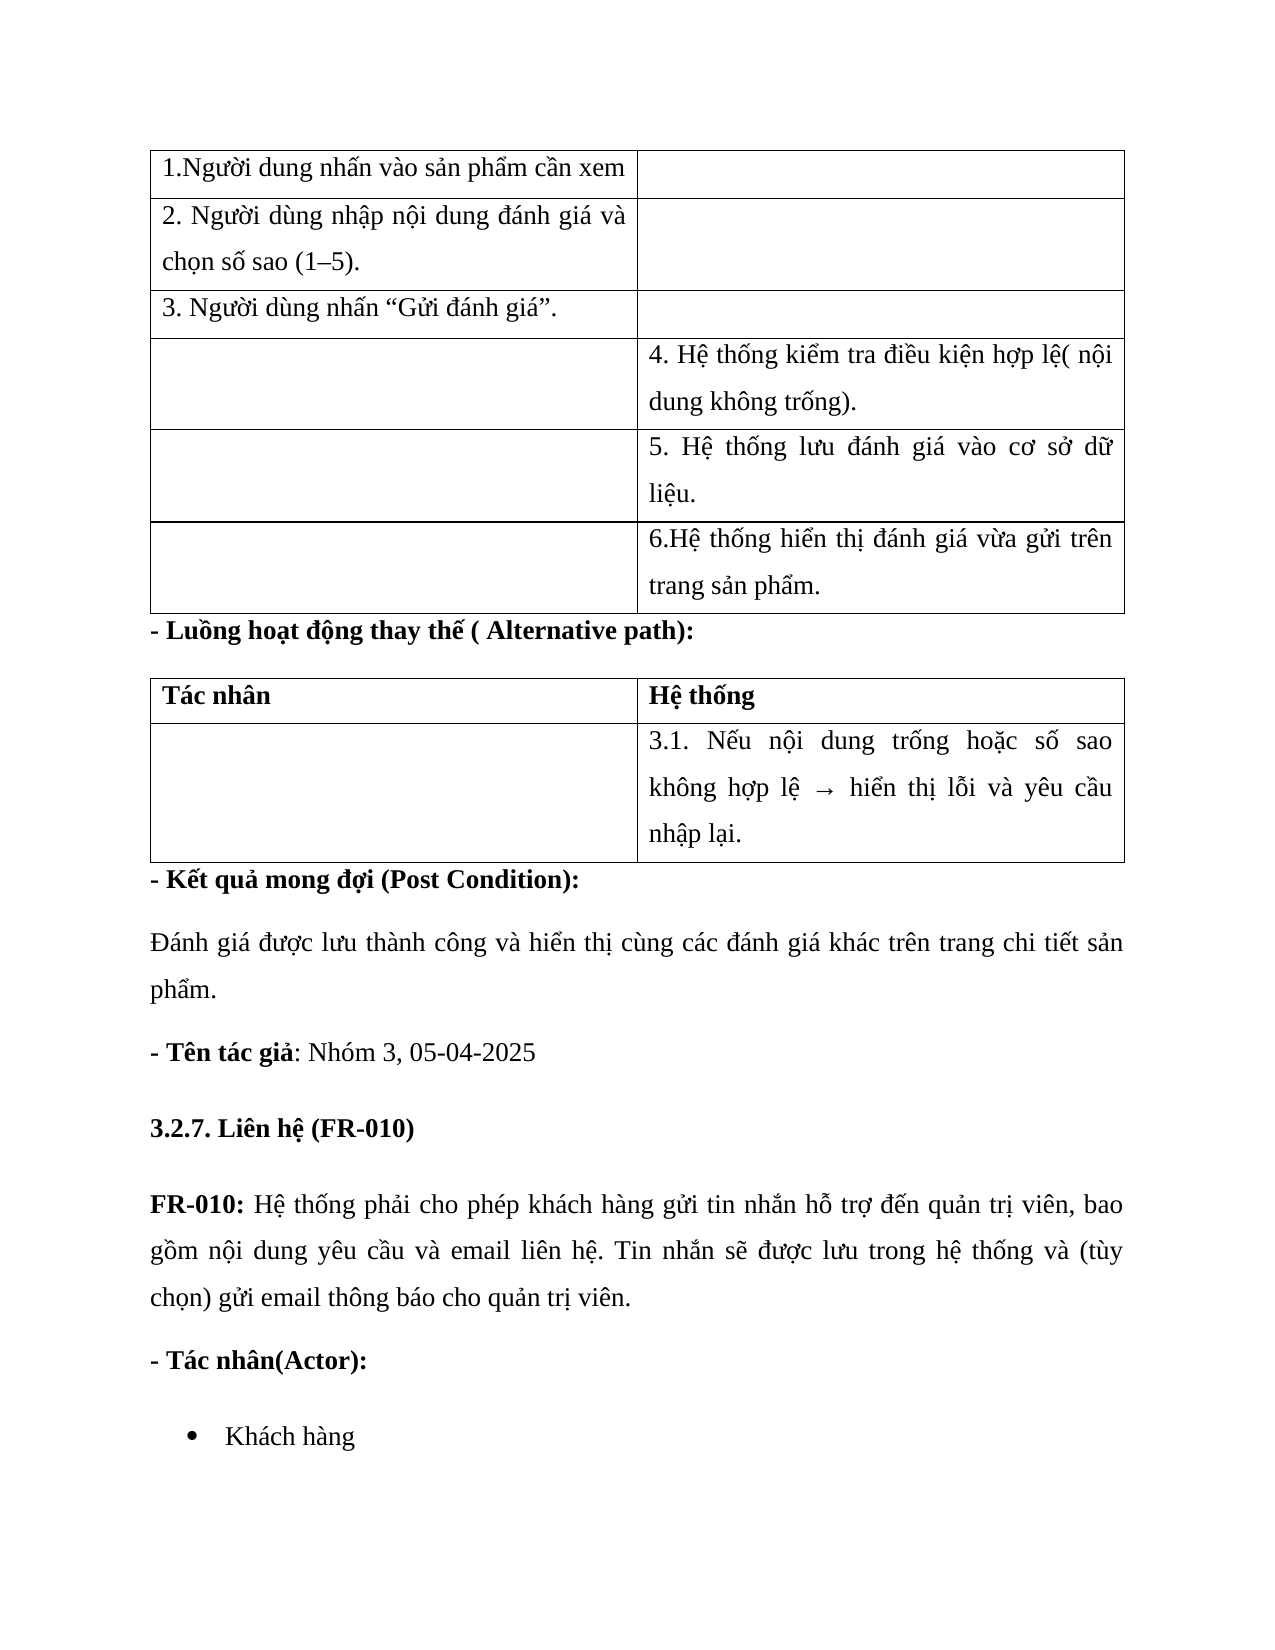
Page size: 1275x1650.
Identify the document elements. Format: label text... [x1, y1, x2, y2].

list Khách hàng [187, 1420, 1125, 1451]
table_cell [151, 724, 637, 862]
text Đánh giá được lưu thành công và hiển thị cùng các đánh giá khác trên trang chi tiết sản phẩm. [150, 926, 1125, 1004]
table_cell [151, 430, 637, 521]
table_cell 6.Hệ thống hiển thị đánh giá vừa gửi trên trang sản phẩm. [638, 523, 1124, 613]
table_cell 5. Hệ thống lưu đánh giá vào cơ sở dữ liệu. [638, 430, 1124, 521]
table_cell [151, 339, 637, 429]
table_cell [638, 291, 1124, 337]
text - Tên tác giả: Nhóm 3, 05-04-2025 [150, 1036, 1125, 1067]
table_cell [151, 523, 637, 613]
text - Kết quả mong đợi (Post Condition): [150, 863, 1125, 894]
table_cell [638, 151, 1124, 198]
table_header Tác nhân [151, 679, 637, 723]
table_cell [638, 199, 1124, 290]
subtitle 3.2.7. Liên hệ (FR-010) [150, 1112, 1125, 1143]
text - Luồng hoạt động thay thế ( Alternative path): [150, 614, 1125, 646]
table_cell 1.Người dung nhấn vào sản phẩm cần xem [151, 151, 637, 198]
table_cell 2. Người dùng nhập nội dung đánh giá và chọn số sao (1–5). [151, 199, 637, 290]
table_cell 3. Người dùng nhấn “Gửi đánh giá”. [151, 291, 637, 337]
table_cell 4. Hệ thống kiểm tra điều kiện hợp lệ( nội dung không trống). [638, 339, 1124, 429]
text FR-010: Hệ thống phải cho phép khách hàng gửi tin nhắn hỗ trợ đến quản trị viên, bao gồm nội dung yêu cầu và email liên hệ. Tin nhắn sẽ được lưu trong hệ thống và (tùy chọn) gửi email thông báo cho quản trị viên. [150, 1188, 1125, 1312]
table_header Hệ thống [638, 679, 1124, 723]
table_cell 3.1. Nếu nội dung trống hoặc số sao không hợp lệ → hiển thị lỗi và yêu cầu nhập lại. [638, 724, 1124, 862]
text - Tác nhân(Actor): [150, 1344, 1125, 1376]
